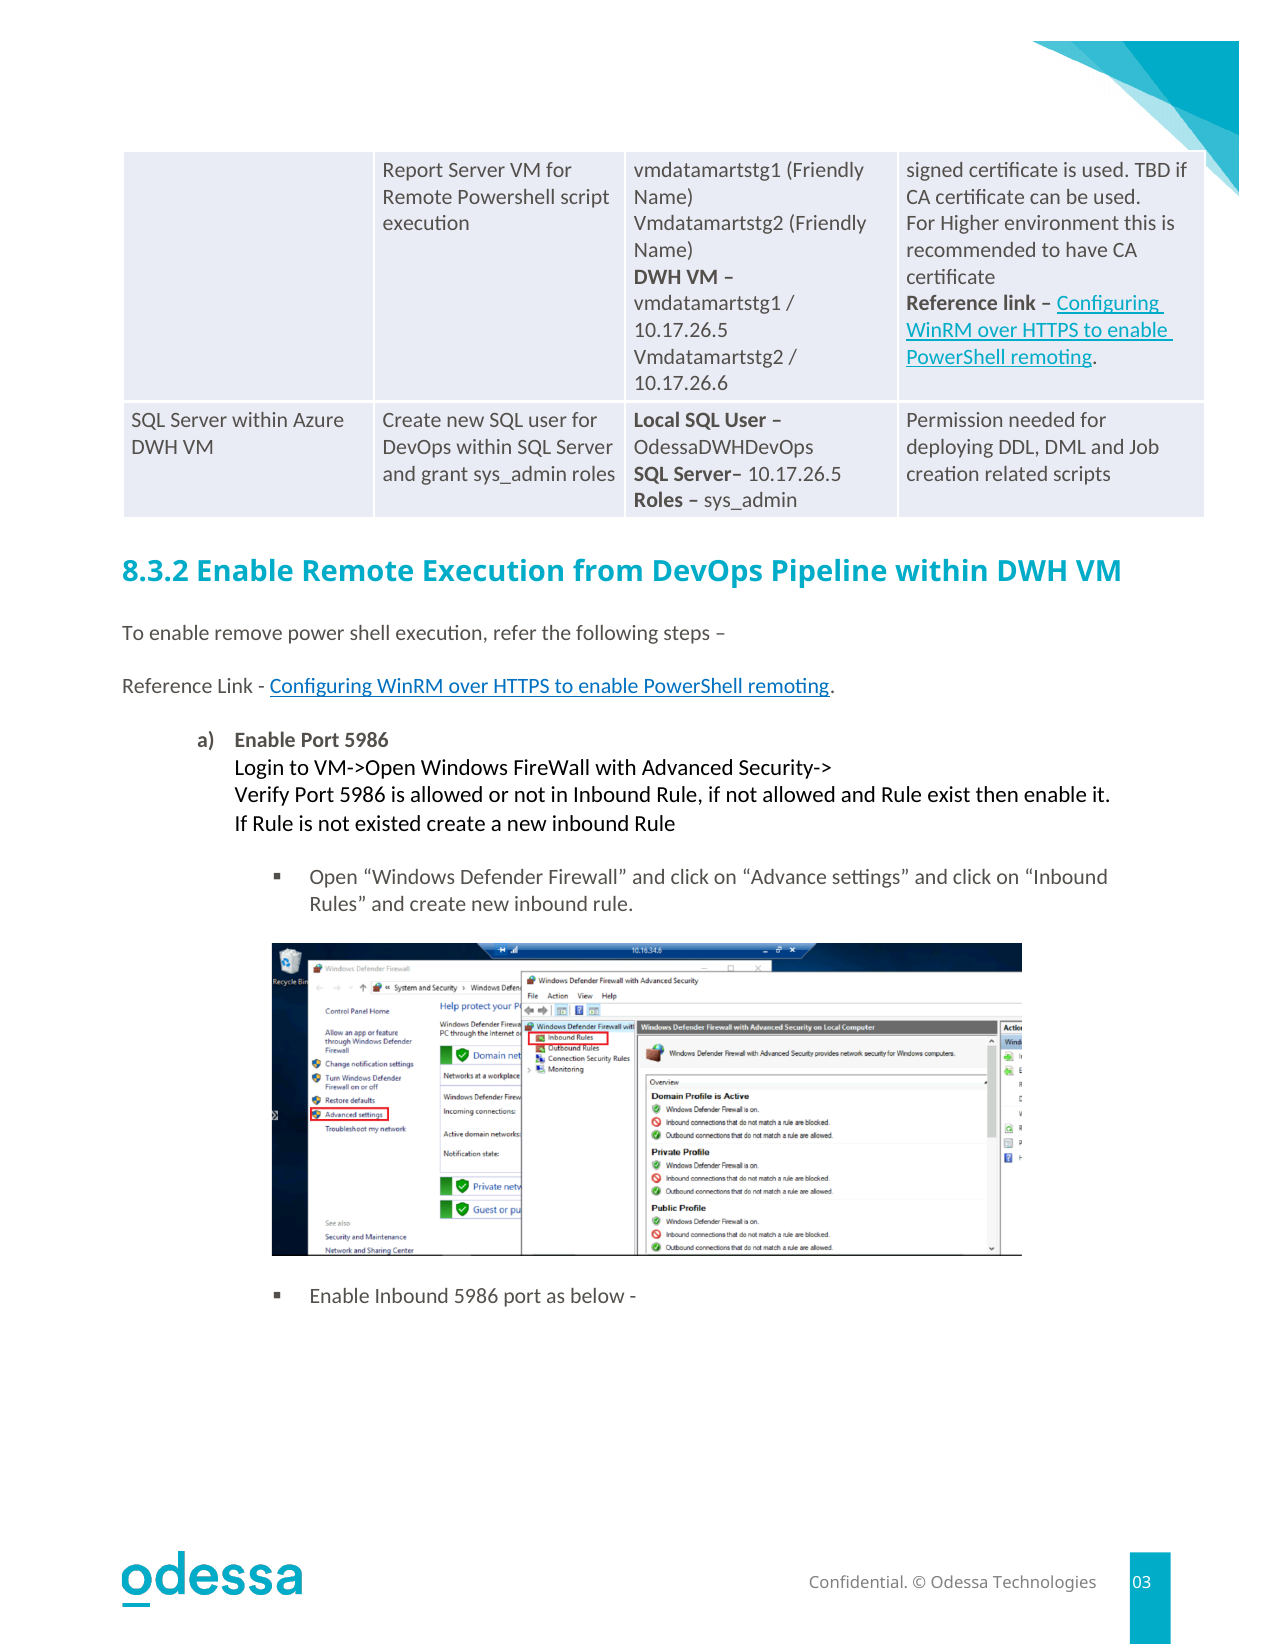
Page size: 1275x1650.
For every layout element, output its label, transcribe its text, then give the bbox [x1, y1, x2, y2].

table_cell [626, 152, 897, 400]
table_cell Create new SQL user for DevOps within SQL Server and grant sys_admin roles [375, 403, 624, 517]
table_cell SQL Server within Azure DWH VM [124, 403, 373, 517]
list Open “Windows Defender Firewall” and click on “Advance settings” and click on “Inbound Rules” and create new inbound rule. [272, 863, 1155, 917]
text Login to VM->Open Windows FireWall with Advanced Security-> [234, 753, 1155, 781]
text To enable remove power shell execution, refer the following steps – [122, 619, 1155, 646]
picture [271, 943, 1022, 1256]
text If Rule is not existed create a new inbound Rule [234, 809, 1155, 837]
table_cell Local SQL User – OdessaDWHDevOps SQL Server– 10.17.26.5 Roles – sys_admin [626, 403, 897, 517]
text Reference Link - Configuring WinRM over HTTPS to enable PowerShell remoting. [122, 673, 1155, 699]
subtitle 8.3.2 Enable Remote Execution from DevOps Pipeline within DWH VM [122, 550, 1155, 590]
table_cell Azure DWH VM [124, 152, 373, 400]
picture [1029, 41, 1239, 197]
table_cell Permission needed for deploying DDL, DML and Job creation related scripts [899, 403, 1204, 517]
list Enable Inbound 5986 port as below - [272, 1282, 1155, 1309]
list Enable Port 5986 [197, 726, 1155, 753]
text Verify Port 5986 is allowed or not in Inbound Rule, if not allowed and Rule exist then enable it. [234, 781, 1155, 809]
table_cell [375, 152, 624, 400]
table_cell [899, 152, 1204, 400]
picture [121, 1551, 302, 1607]
